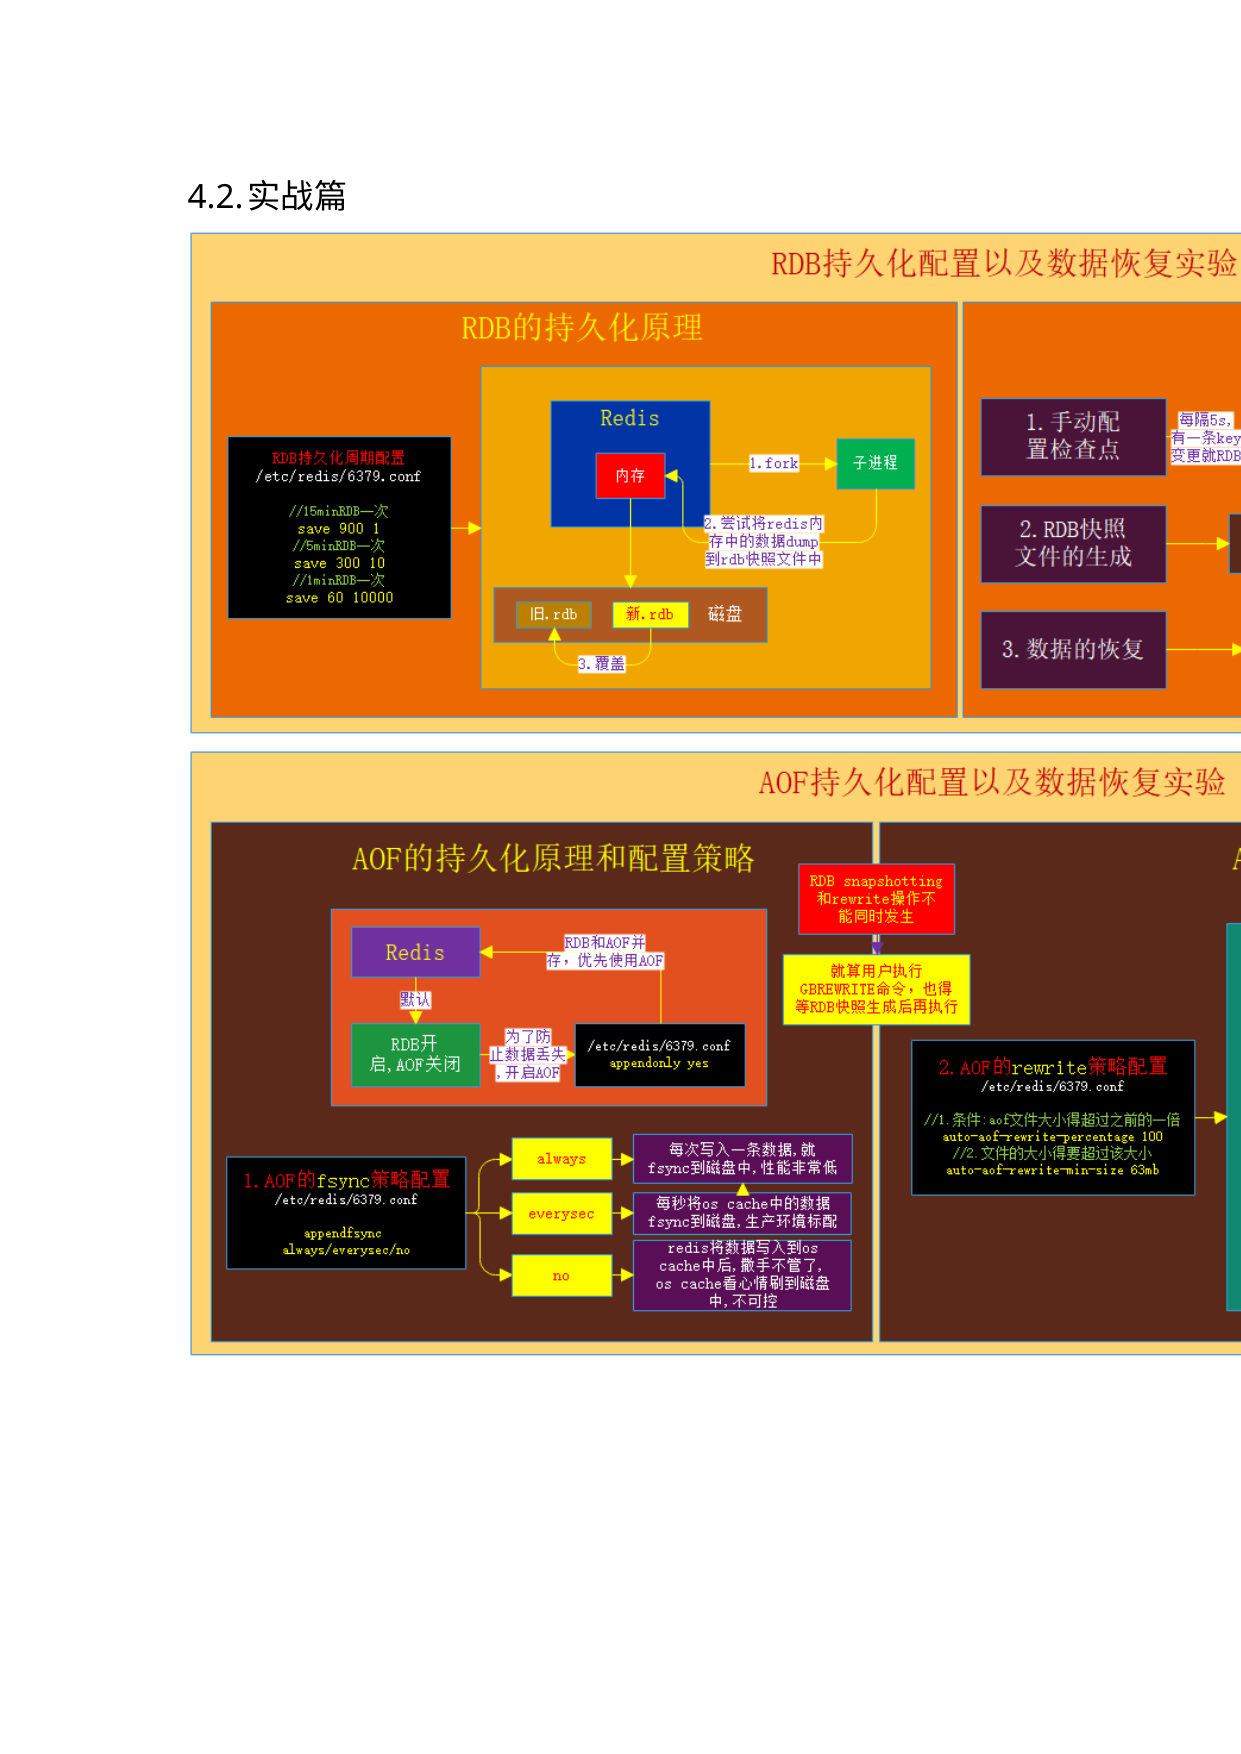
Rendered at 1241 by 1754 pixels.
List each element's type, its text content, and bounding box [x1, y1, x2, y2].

subtitle 实战篇 [187, 162, 1053, 227]
picture [187, 749, 1241, 1359]
picture [187, 229, 1241, 737]
